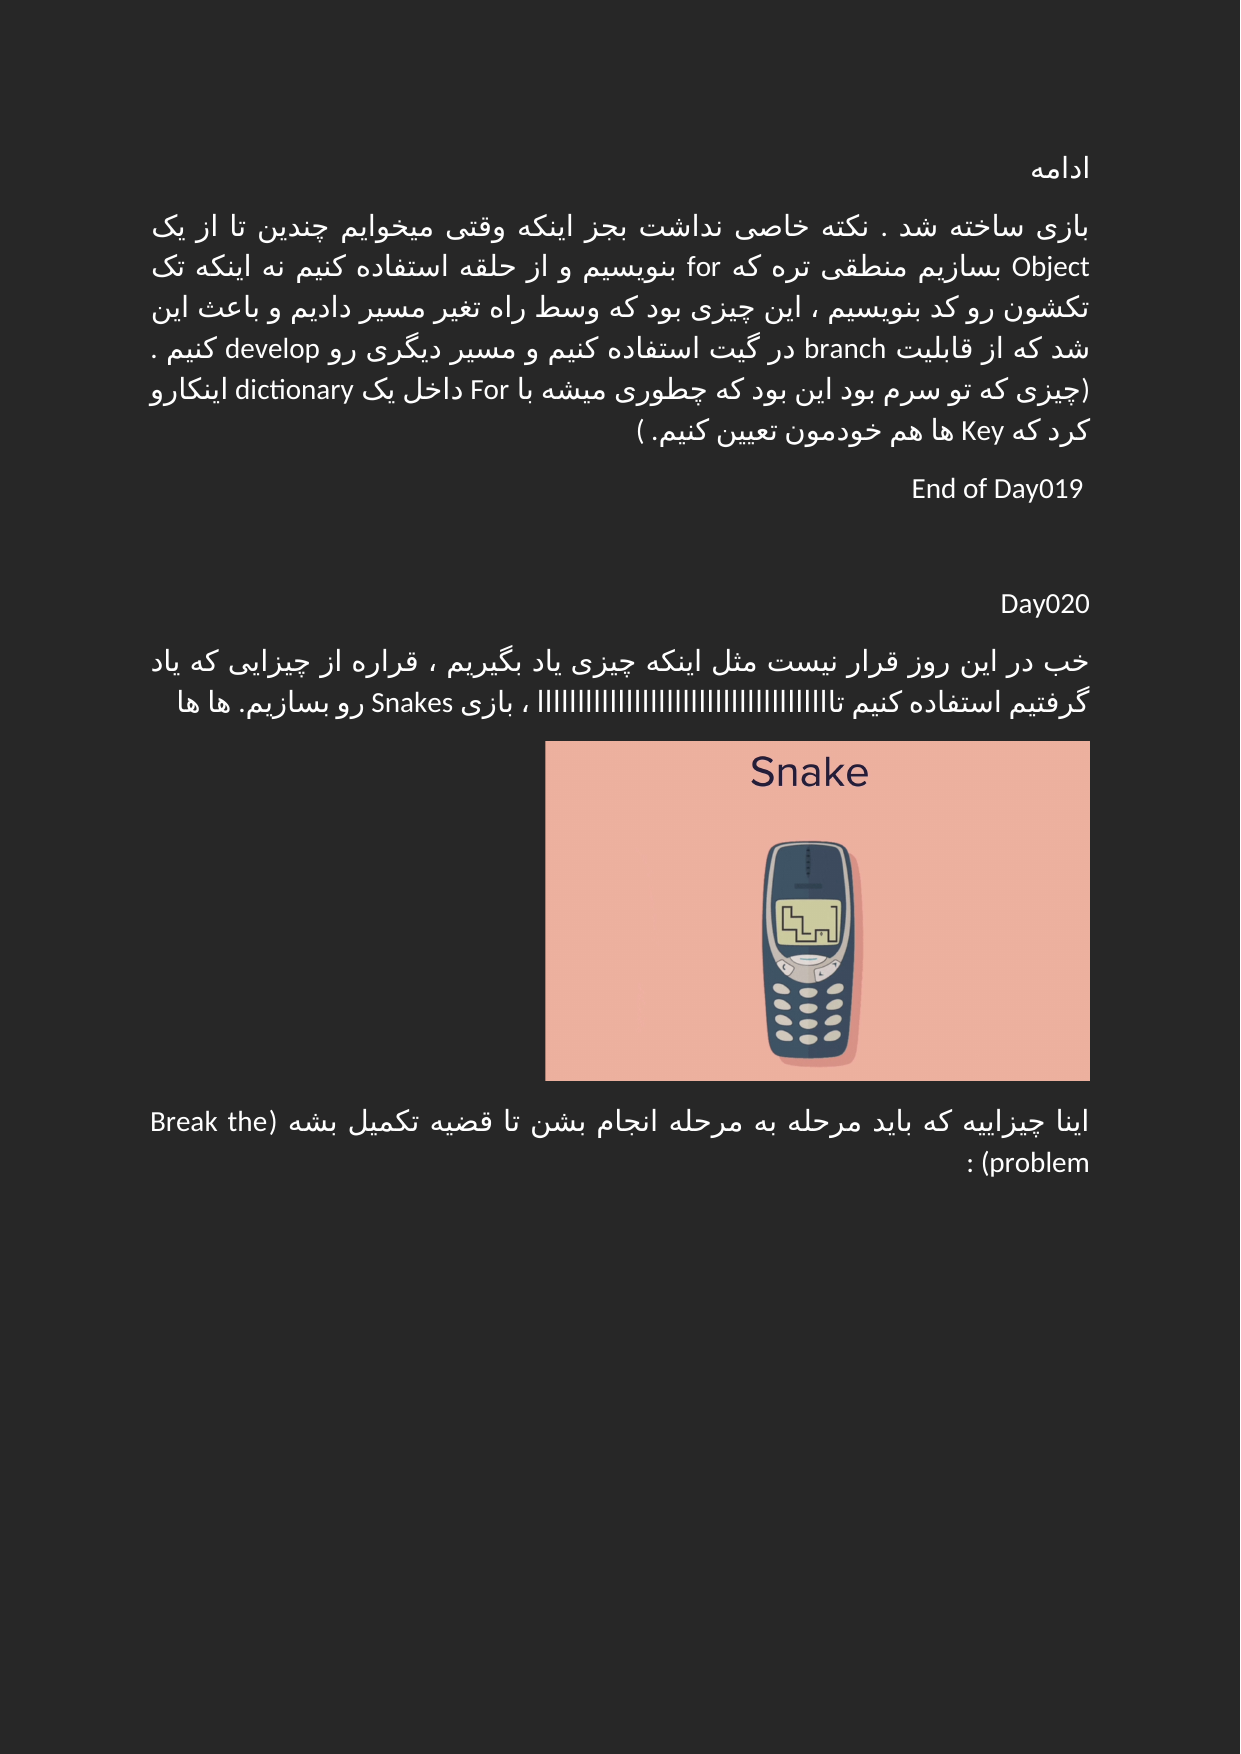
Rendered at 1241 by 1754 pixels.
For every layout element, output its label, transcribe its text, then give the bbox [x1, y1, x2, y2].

text ادامه [150, 150, 1090, 186]
text Day020 [150, 585, 1090, 621]
text اینا چیزاییه که باید مرحله به مرحله انجام بشن تا قضیه تکمیل بشه (Break the problem) : [150, 1103, 1090, 1179]
text End of Day019 [150, 470, 1090, 506]
text خب در این روز قرار نیست مثل اینکه چیزی یاد بگیریم ، قراره از چیزایی که یاد گرفتیم استفاده کنیم تااااااااااااااااااااااااااااااااااااا ، بازی Snakes رو بسازیم. ها ها [150, 643, 1090, 719]
picture [545, 741, 1090, 1081]
text بازی ساخته شد . نکته خاصی نداشت بجز اینکه وقتی میخوایم چندین تا از یک Object بسازیم منطقی تره که for بنویسیم و از حلقه استفاده کنیم نه اینکه تک تکشون رو کد بنویسیم ، این چیزی بود که وسط راه تغیر مسیر دادیم و باعث این شد که از قابلیت branch در گیت استفاده کنیم و مسیر دیگری رو develop کنیم . (چیزی که تو سرم بود این بود که چطوری میشه با For داخل یک dictionary اینکارو کرد که Key ها هم خودمون تعیین کنیم. ) [150, 208, 1090, 448]
